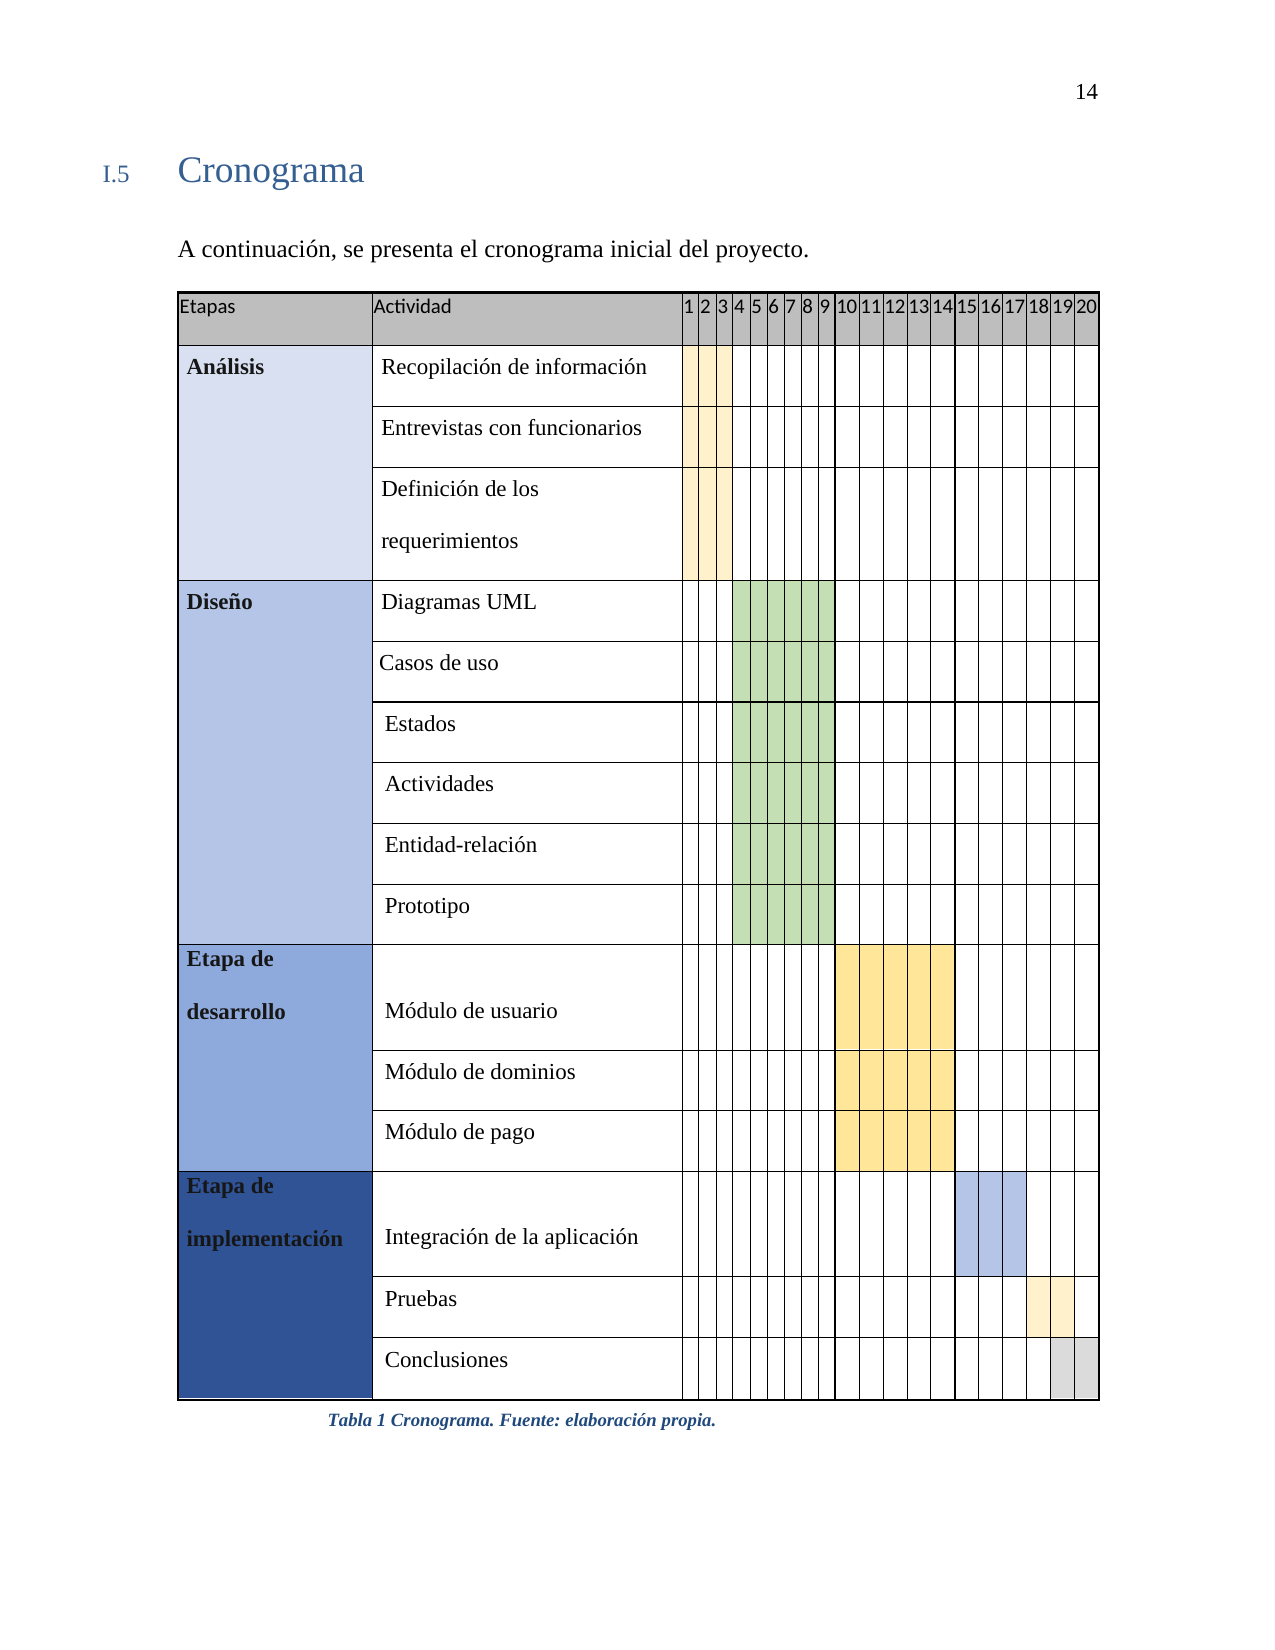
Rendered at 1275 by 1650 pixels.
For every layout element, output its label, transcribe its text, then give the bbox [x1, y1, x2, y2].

table_cell [717, 1338, 732, 1398]
table_cell [1027, 1051, 1050, 1110]
table_cell [1027, 1172, 1050, 1276]
table_cell [1075, 1172, 1098, 1276]
table_cell [956, 1172, 978, 1276]
table_cell [785, 945, 801, 1049]
table_cell [699, 1051, 716, 1110]
table_cell [956, 703, 978, 762]
table_cell [1075, 346, 1098, 406]
table_cell [768, 885, 784, 944]
table_cell [1003, 407, 1026, 467]
table_cell Entidad-relación [373, 824, 682, 884]
table_cell [1051, 763, 1074, 823]
table_cell [733, 346, 750, 406]
table_cell [751, 407, 767, 467]
table_cell [884, 1172, 907, 1276]
table_cell [860, 885, 883, 944]
table_cell [956, 885, 978, 944]
table_cell [884, 1277, 907, 1337]
table_cell [860, 1172, 883, 1276]
table_cell [751, 1277, 767, 1337]
table_cell [751, 1111, 767, 1171]
table_cell [931, 703, 954, 762]
table_cell [908, 1338, 930, 1398]
table_cell [733, 1277, 750, 1337]
table_cell [979, 1277, 1002, 1337]
table_cell [785, 885, 801, 944]
table_cell [1027, 642, 1050, 701]
table_cell Recopilación de información [373, 346, 682, 406]
table_cell [884, 824, 907, 884]
table_cell [699, 346, 716, 406]
table_cell [884, 468, 907, 580]
table_cell [979, 581, 1002, 641]
table_cell [802, 1172, 818, 1276]
table_cell [884, 1051, 907, 1110]
table_cell [956, 824, 978, 884]
table_cell [768, 703, 784, 762]
table_cell [1003, 763, 1026, 823]
table_cell [1003, 581, 1026, 641]
table_cell [836, 763, 859, 823]
table_cell [802, 468, 818, 580]
table_cell [802, 945, 818, 1049]
table_cell [979, 763, 1002, 823]
table_cell [699, 1277, 716, 1337]
table_header 4 [733, 294, 750, 345]
table_cell Actividades [373, 763, 682, 823]
table_cell [819, 1172, 834, 1276]
table_cell [717, 468, 732, 580]
table_cell [717, 1172, 732, 1276]
table_header 10 [836, 294, 859, 345]
table_cell [956, 468, 978, 580]
table_cell [1075, 581, 1098, 641]
table_cell [836, 581, 859, 641]
table_cell [819, 581, 834, 641]
table_header 18 [1027, 294, 1050, 345]
table_cell [1003, 468, 1026, 580]
table_cell Conclusiones [373, 1338, 682, 1398]
table_cell [699, 824, 716, 884]
table_cell [884, 885, 907, 944]
table_cell [751, 1338, 767, 1398]
table_cell [1051, 642, 1074, 701]
table_cell [884, 1338, 907, 1398]
table_cell [819, 824, 834, 884]
table_header 3 [717, 294, 732, 345]
table_cell [1075, 407, 1098, 467]
table_cell [1027, 581, 1050, 641]
table_cell [819, 407, 834, 467]
table_cell [733, 1338, 750, 1398]
table_cell [768, 1051, 784, 1110]
table_header 9 [819, 294, 834, 345]
table_cell [979, 824, 1002, 884]
table_cell [802, 703, 818, 762]
table_cell [819, 1051, 834, 1110]
table_cell [683, 1338, 698, 1398]
table_cell [884, 642, 907, 701]
table_cell [956, 945, 978, 1049]
table_cell [860, 1051, 883, 1110]
table_cell [836, 703, 859, 762]
table_cell [908, 763, 930, 823]
table_cell Módulo de usuario [373, 945, 682, 1049]
table_cell [836, 1051, 859, 1110]
table_cell Integración de la aplicación [373, 1172, 682, 1276]
table_cell [733, 824, 750, 884]
table_cell Módulo de dominios [373, 1051, 682, 1110]
table_cell [751, 703, 767, 762]
table_cell [802, 407, 818, 467]
table_cell [908, 346, 930, 406]
table_cell [908, 468, 930, 580]
table_cell [751, 468, 767, 580]
table_cell [1003, 824, 1026, 884]
table_cell [931, 824, 954, 884]
table_cell [1075, 763, 1098, 823]
table_cell [908, 1051, 930, 1110]
table_cell [1027, 468, 1050, 580]
table_cell [733, 642, 750, 701]
table_cell [1075, 1051, 1098, 1110]
table_cell [884, 407, 907, 467]
table_cell [1075, 703, 1098, 762]
table_cell [699, 468, 716, 580]
table_cell [733, 468, 750, 580]
table_cell Módulo de pago [373, 1111, 682, 1171]
table_cell [1051, 824, 1074, 884]
table_cell [884, 581, 907, 641]
subtitle Cronograma [102, 148, 1098, 191]
table_cell [717, 1111, 732, 1171]
table_cell [931, 763, 954, 823]
table_cell [1003, 346, 1026, 406]
table_cell [683, 824, 698, 884]
table_cell [733, 945, 750, 1049]
table_cell [1027, 885, 1050, 944]
table_cell [717, 346, 732, 406]
table_cell [931, 1338, 954, 1398]
table_cell [860, 1277, 883, 1337]
table_cell Diseño [179, 581, 372, 944]
table_cell [860, 642, 883, 701]
table_cell [785, 1051, 801, 1110]
table_header 19 [1051, 294, 1074, 345]
table_cell [979, 642, 1002, 701]
table_cell [785, 468, 801, 580]
table_cell [884, 1111, 907, 1171]
table_cell [836, 1338, 859, 1398]
table_cell [836, 642, 859, 701]
text A continuación, se presenta el cronograma inicial del proyecto. [177, 234, 1098, 263]
table_cell [1051, 885, 1074, 944]
table_cell [1051, 1111, 1074, 1171]
table_cell [751, 885, 767, 944]
table_cell [1027, 703, 1050, 762]
table_cell [802, 1111, 818, 1171]
table_cell [819, 642, 834, 701]
table_cell [931, 885, 954, 944]
table_cell [699, 703, 716, 762]
table_cell [1027, 763, 1050, 823]
table_cell [717, 763, 732, 823]
table_cell [979, 407, 1002, 467]
table_cell [1027, 1277, 1050, 1337]
table_cell Estados [373, 703, 682, 762]
table_cell [860, 407, 883, 467]
table_cell [768, 824, 784, 884]
table_cell [683, 703, 698, 762]
table_cell [931, 581, 954, 641]
table_cell [931, 407, 954, 467]
table_cell [860, 1338, 883, 1398]
table_cell [1051, 1051, 1074, 1110]
table_cell [1075, 824, 1098, 884]
table_cell [751, 346, 767, 406]
table_cell [931, 346, 954, 406]
table_cell [1051, 407, 1074, 467]
table_cell [956, 407, 978, 467]
table_cell [785, 407, 801, 467]
table_cell [819, 346, 834, 406]
table_cell [1003, 642, 1026, 701]
table_cell [1051, 581, 1074, 641]
table_cell [979, 1111, 1002, 1171]
table_cell [1027, 346, 1050, 406]
table_cell [768, 468, 784, 580]
table_cell Diagramas UML [373, 581, 682, 641]
table_cell [683, 581, 698, 641]
table_cell [802, 885, 818, 944]
table_header Actividad [373, 294, 682, 345]
table_cell [908, 1277, 930, 1337]
table_cell [802, 346, 818, 406]
table_header 2 [699, 294, 716, 345]
table_cell [785, 1172, 801, 1276]
table_header 7 [785, 294, 801, 345]
table_cell [768, 1111, 784, 1171]
table_cell [733, 763, 750, 823]
table_cell [699, 1111, 716, 1171]
table_cell [1027, 824, 1050, 884]
table_cell [836, 824, 859, 884]
table_cell Entrevistas con funcionarios [373, 407, 682, 467]
table_cell [1003, 1172, 1026, 1276]
table_cell [836, 1277, 859, 1337]
table_cell [979, 468, 1002, 580]
table_cell [908, 1111, 930, 1171]
table_cell [860, 346, 883, 406]
table_cell [1075, 885, 1098, 944]
table_cell [1027, 1338, 1050, 1398]
table_cell [819, 885, 834, 944]
table_cell [1003, 885, 1026, 944]
table_header Etapas [179, 294, 372, 345]
table_cell [1075, 945, 1098, 1049]
table_cell [860, 581, 883, 641]
table_cell [699, 945, 716, 1049]
table_cell [699, 581, 716, 641]
table_cell [802, 642, 818, 701]
table_cell [802, 581, 818, 641]
table_cell [931, 945, 954, 1049]
table_cell [1027, 945, 1050, 1049]
table_cell [699, 642, 716, 701]
table_cell [768, 945, 784, 1049]
table_cell [699, 885, 716, 944]
table_cell [884, 945, 907, 1049]
table_cell [819, 945, 834, 1049]
table_cell [751, 824, 767, 884]
table_cell [884, 763, 907, 823]
table_cell [785, 1111, 801, 1171]
table_cell [1003, 1338, 1026, 1398]
table_cell [1075, 1111, 1098, 1171]
table_cell [836, 1172, 859, 1276]
table_cell [768, 407, 784, 467]
table_cell [717, 703, 732, 762]
table_cell [1075, 468, 1098, 580]
table_cell [836, 468, 859, 580]
table_cell [931, 468, 954, 580]
table_cell [733, 1172, 750, 1276]
table_cell [1051, 1338, 1074, 1398]
table_cell [699, 1338, 716, 1398]
table_cell [802, 763, 818, 823]
table_cell [751, 945, 767, 1049]
table_header 6 [768, 294, 784, 345]
table_cell [802, 1051, 818, 1110]
table_cell [819, 468, 834, 580]
table_cell [717, 885, 732, 944]
table_cell [908, 581, 930, 641]
table_cell Casos de uso [373, 642, 682, 701]
table_cell [956, 642, 978, 701]
table_cell [860, 824, 883, 884]
table_cell [979, 885, 1002, 944]
table_cell [768, 346, 784, 406]
table_cell [819, 763, 834, 823]
table_cell [733, 885, 750, 944]
table_cell [1075, 1338, 1098, 1398]
table_cell [733, 581, 750, 641]
table_cell [733, 703, 750, 762]
table_cell [683, 407, 698, 467]
table_cell [931, 642, 954, 701]
table_cell [751, 1172, 767, 1276]
table_cell [785, 763, 801, 823]
table_cell [717, 642, 732, 701]
table_cell [1075, 642, 1098, 701]
table_cell [1003, 703, 1026, 762]
table_cell [733, 1111, 750, 1171]
table_cell [683, 346, 698, 406]
table_cell Pruebas [373, 1277, 682, 1337]
table_cell [785, 642, 801, 701]
table_cell [979, 1338, 1002, 1398]
table_cell [1027, 1111, 1050, 1171]
table_cell [717, 1051, 732, 1110]
table_cell [683, 1277, 698, 1337]
table_cell [699, 1172, 716, 1276]
table_cell [683, 1051, 698, 1110]
table_cell [1027, 407, 1050, 467]
table_cell [683, 1172, 698, 1276]
table_cell [908, 945, 930, 1049]
table_cell [768, 1277, 784, 1337]
table_cell [860, 468, 883, 580]
table_header 13 [908, 294, 930, 345]
table_cell [860, 1111, 883, 1171]
table_cell [908, 642, 930, 701]
table_cell [931, 1111, 954, 1171]
table_cell [1051, 468, 1074, 580]
table_cell [819, 703, 834, 762]
table_cell [1003, 1277, 1026, 1337]
table_cell [785, 703, 801, 762]
table_header 8 [802, 294, 818, 345]
table_header 17 [1003, 294, 1026, 345]
table_cell [908, 407, 930, 467]
table_cell [785, 1277, 801, 1337]
table_cell [1051, 346, 1074, 406]
table_cell [931, 1172, 954, 1276]
table_cell [979, 346, 1002, 406]
table_header 11 [860, 294, 883, 345]
table_cell [908, 885, 930, 944]
table_cell [785, 1338, 801, 1398]
table_cell [733, 407, 750, 467]
table_cell [751, 581, 767, 641]
table_cell [1051, 945, 1074, 1049]
table_cell [717, 824, 732, 884]
table_cell [956, 763, 978, 823]
table_header 20 [1075, 294, 1098, 345]
table_cell [1051, 1277, 1074, 1337]
table_cell [836, 407, 859, 467]
table_cell [1051, 1172, 1074, 1276]
table_cell [860, 945, 883, 1049]
table_cell [931, 1277, 954, 1337]
table_cell [733, 1051, 750, 1110]
table_cell [836, 885, 859, 944]
table_cell [802, 824, 818, 884]
table_cell [979, 703, 1002, 762]
table_cell [956, 1111, 978, 1171]
table_cell [819, 1111, 834, 1171]
table_cell [802, 1277, 818, 1337]
table_cell [956, 346, 978, 406]
table_cell [836, 1111, 859, 1171]
table_header 12 [884, 294, 907, 345]
table_cell [1003, 1111, 1026, 1171]
table_cell [717, 581, 732, 641]
table_cell [956, 581, 978, 641]
table_cell [683, 468, 698, 580]
table_cell [908, 703, 930, 762]
table_header 5 [751, 294, 767, 345]
table_cell [1003, 945, 1026, 1049]
table_cell [699, 407, 716, 467]
table_cell [860, 763, 883, 823]
table_cell [1003, 1051, 1026, 1110]
table_cell [717, 1277, 732, 1337]
table_cell [717, 945, 732, 1049]
table_cell [768, 763, 784, 823]
table_cell [884, 703, 907, 762]
table_cell [956, 1338, 978, 1398]
table_cell [683, 763, 698, 823]
table_cell [768, 642, 784, 701]
table_cell [699, 763, 716, 823]
table_cell [683, 1111, 698, 1171]
table_cell [1075, 1277, 1098, 1337]
table_cell [785, 824, 801, 884]
table_cell [908, 1172, 930, 1276]
table_cell [1051, 703, 1074, 762]
table_cell [908, 824, 930, 884]
table_cell [785, 346, 801, 406]
table_cell [979, 1051, 1002, 1110]
table_cell Análisis [179, 346, 372, 580]
table_cell [717, 407, 732, 467]
table_cell [884, 346, 907, 406]
table_cell [768, 1172, 784, 1276]
table_cell [836, 346, 859, 406]
table_cell [860, 703, 883, 762]
table_cell [836, 945, 859, 1049]
table_cell [819, 1277, 834, 1337]
table_header 14 [931, 294, 954, 345]
table_cell [751, 1051, 767, 1110]
table_cell [956, 1277, 978, 1337]
table_header 15 [956, 294, 978, 345]
table_cell [979, 945, 1002, 1049]
table_cell [979, 1172, 1002, 1276]
table_cell [751, 642, 767, 701]
table_cell [956, 1051, 978, 1110]
table_cell [683, 642, 698, 701]
table_cell [768, 581, 784, 641]
table_cell [768, 1338, 784, 1398]
table_cell [931, 1051, 954, 1110]
text Tabla 1 Cronograma. Fuente: elaboración propia. [327, 1409, 922, 1431]
table_cell Prototipo [373, 885, 682, 944]
table_header 16 [979, 294, 1002, 345]
table_cell [683, 885, 698, 944]
table_cell [819, 1338, 834, 1398]
table_cell Etapa de desarrollo [179, 945, 372, 1171]
table_cell [751, 763, 767, 823]
table_cell Etapa de implementación [179, 1172, 372, 1398]
table_cell [802, 1338, 818, 1398]
table_header 1 [683, 294, 698, 345]
table_cell [785, 581, 801, 641]
table_cell Definición de los requerimientos [373, 468, 682, 580]
table_cell [683, 945, 698, 1049]
